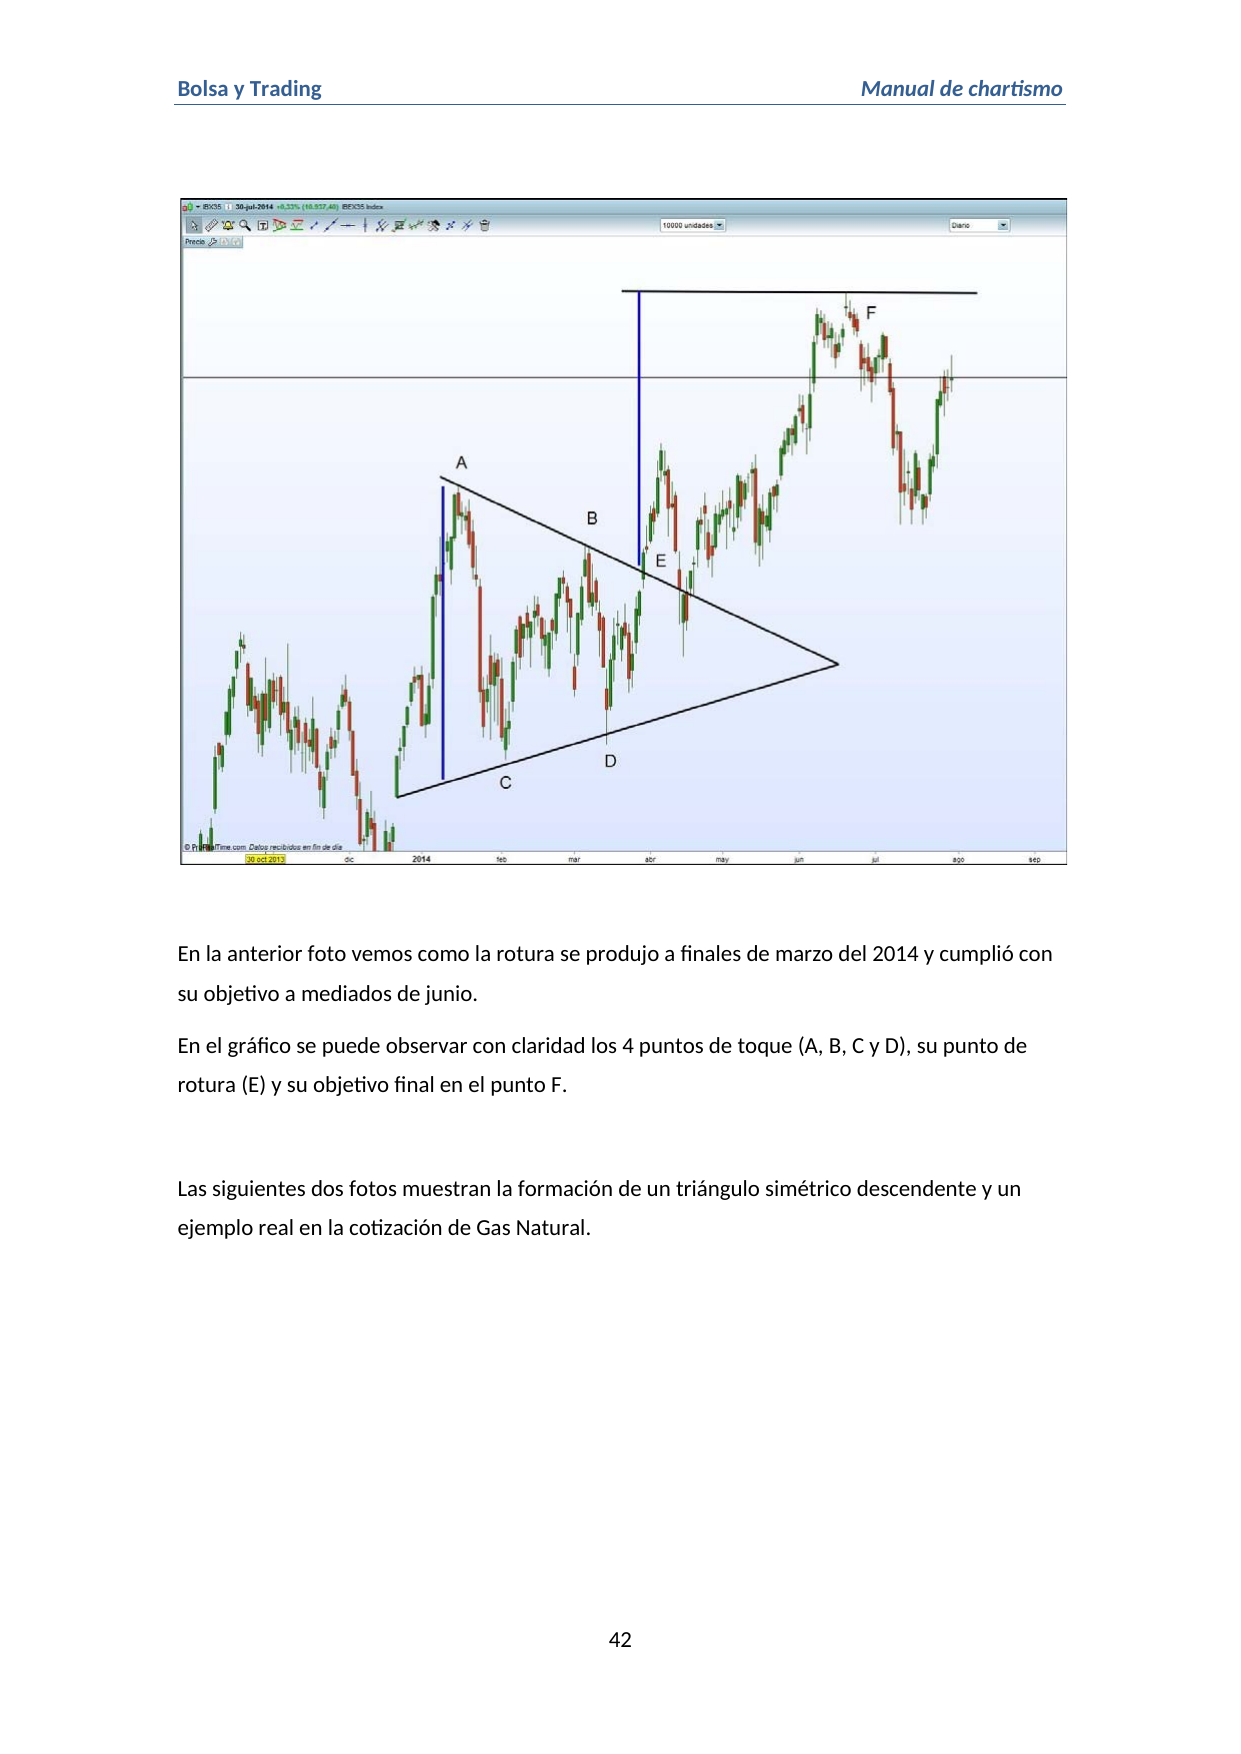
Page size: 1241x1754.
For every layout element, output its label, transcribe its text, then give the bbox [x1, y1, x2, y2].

text En la anterior foto vemos como la rotura se produjo a finales de marzo del 2014 y cumplió con su objetivo a mediados de junio. [177, 939, 1064, 1007]
picture [180, 198, 1068, 865]
text En el gráfico se puede observar con claridad los 4 puntos de toque (A, B, C y D), su punto de rotura (E) y su objetivo final en el punto F. [177, 1031, 1078, 1098]
text Las siguientes dos fotos muestran la formación de un triángulo simétrico descendente y un ejemplo real en la cotización de Gas Natural. [177, 1174, 1078, 1241]
